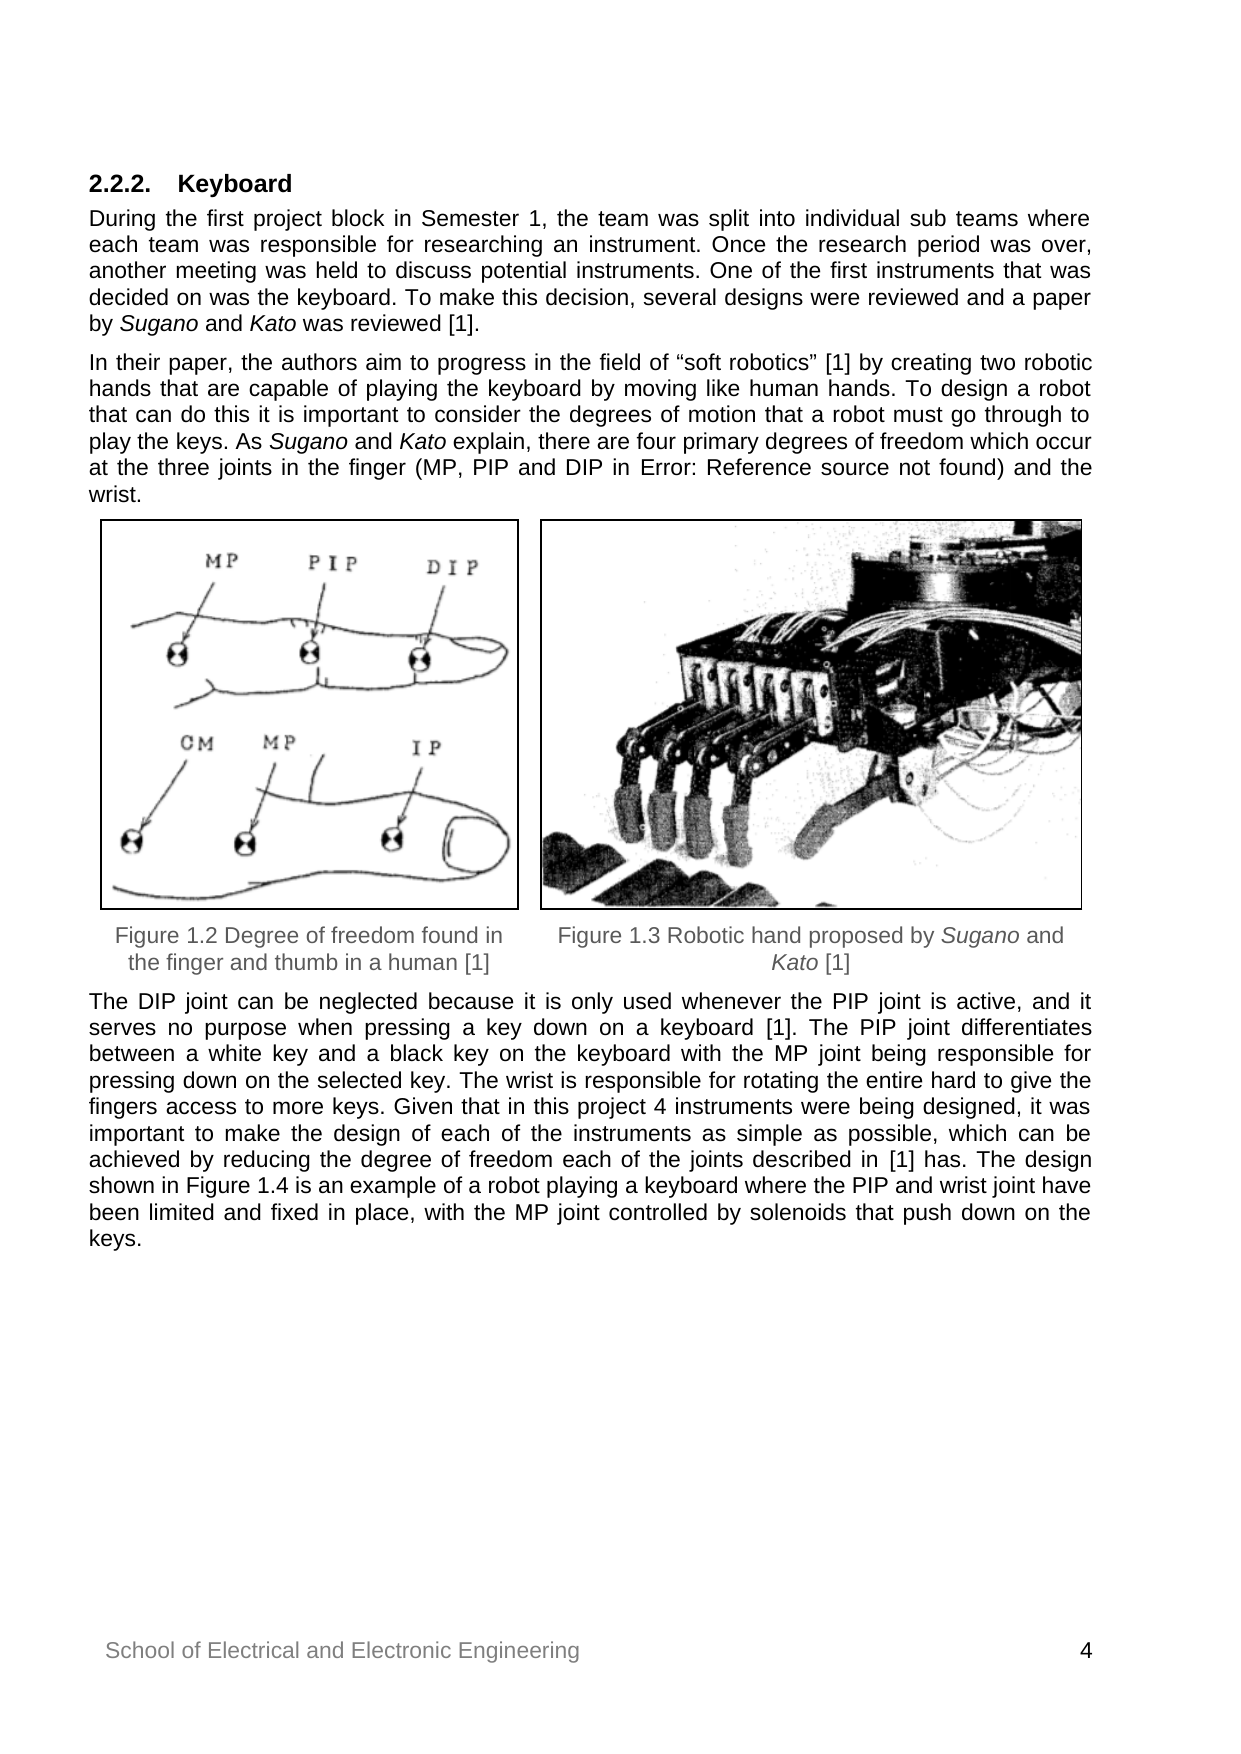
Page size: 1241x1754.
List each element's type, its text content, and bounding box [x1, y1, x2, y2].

picture [542, 521, 1081, 908]
text In their paper, the authors aim to progress in the field of “soft robotics” by creating two robotic hands that are capable of playing the keyboard by moving like human hands. To design a robot that can do this it is important to consider the degrees of motion that a robot must go through to play the keys. As Sugano and Kato explain, there are four primary degrees of freedom which occur at the three joints in the finger (MP, PIP and DIP in Figure 1.1) and the wrist. [89, 349, 1092, 507]
subtitle Keyboard [89, 169, 1092, 198]
text During the first project block in Semester 1, the team was split into individual sub teams where each team was responsible for researching an instrument. Once the research period was over, another meeting was held to discuss potential instruments. One of the first instruments that was decided on was the keyboard. To make this decision, several designs were reviewed and a paper by Sugano and Kato was reviewed . [89, 204, 1092, 336]
text The DIP joint can be neglected because it is only used whenever the PIP joint is active, and it serves no purpose when pressing a key down on a keyboard . The PIP joint differentiates between a white key and a black key on the keyboard with the MP joint being responsible for pressing down on the selected key. The wrist is responsible for rotating the entire hard to give the fingers access to more keys. Given that in this project 4 instruments were being designed, it was important to make the design of each of the instruments as simple as possible, which can be achieved by reducing the degree of freedom each of the joints described in has. The design shown in Figure 1.3 is an example of a robot playing a keyboard where the PIP and wrist joint have been limited and fixed in place, with the MP joint controlled by solenoids that push down on the keys. [89, 988, 1092, 1251]
table_header Figure . Degree of freedom found in the finger and thumb in a human [89, 519, 529, 988]
table_header Figure . Robotic hand proposed by Sugano and Kato [529, 519, 1092, 988]
picture [102, 521, 517, 908]
